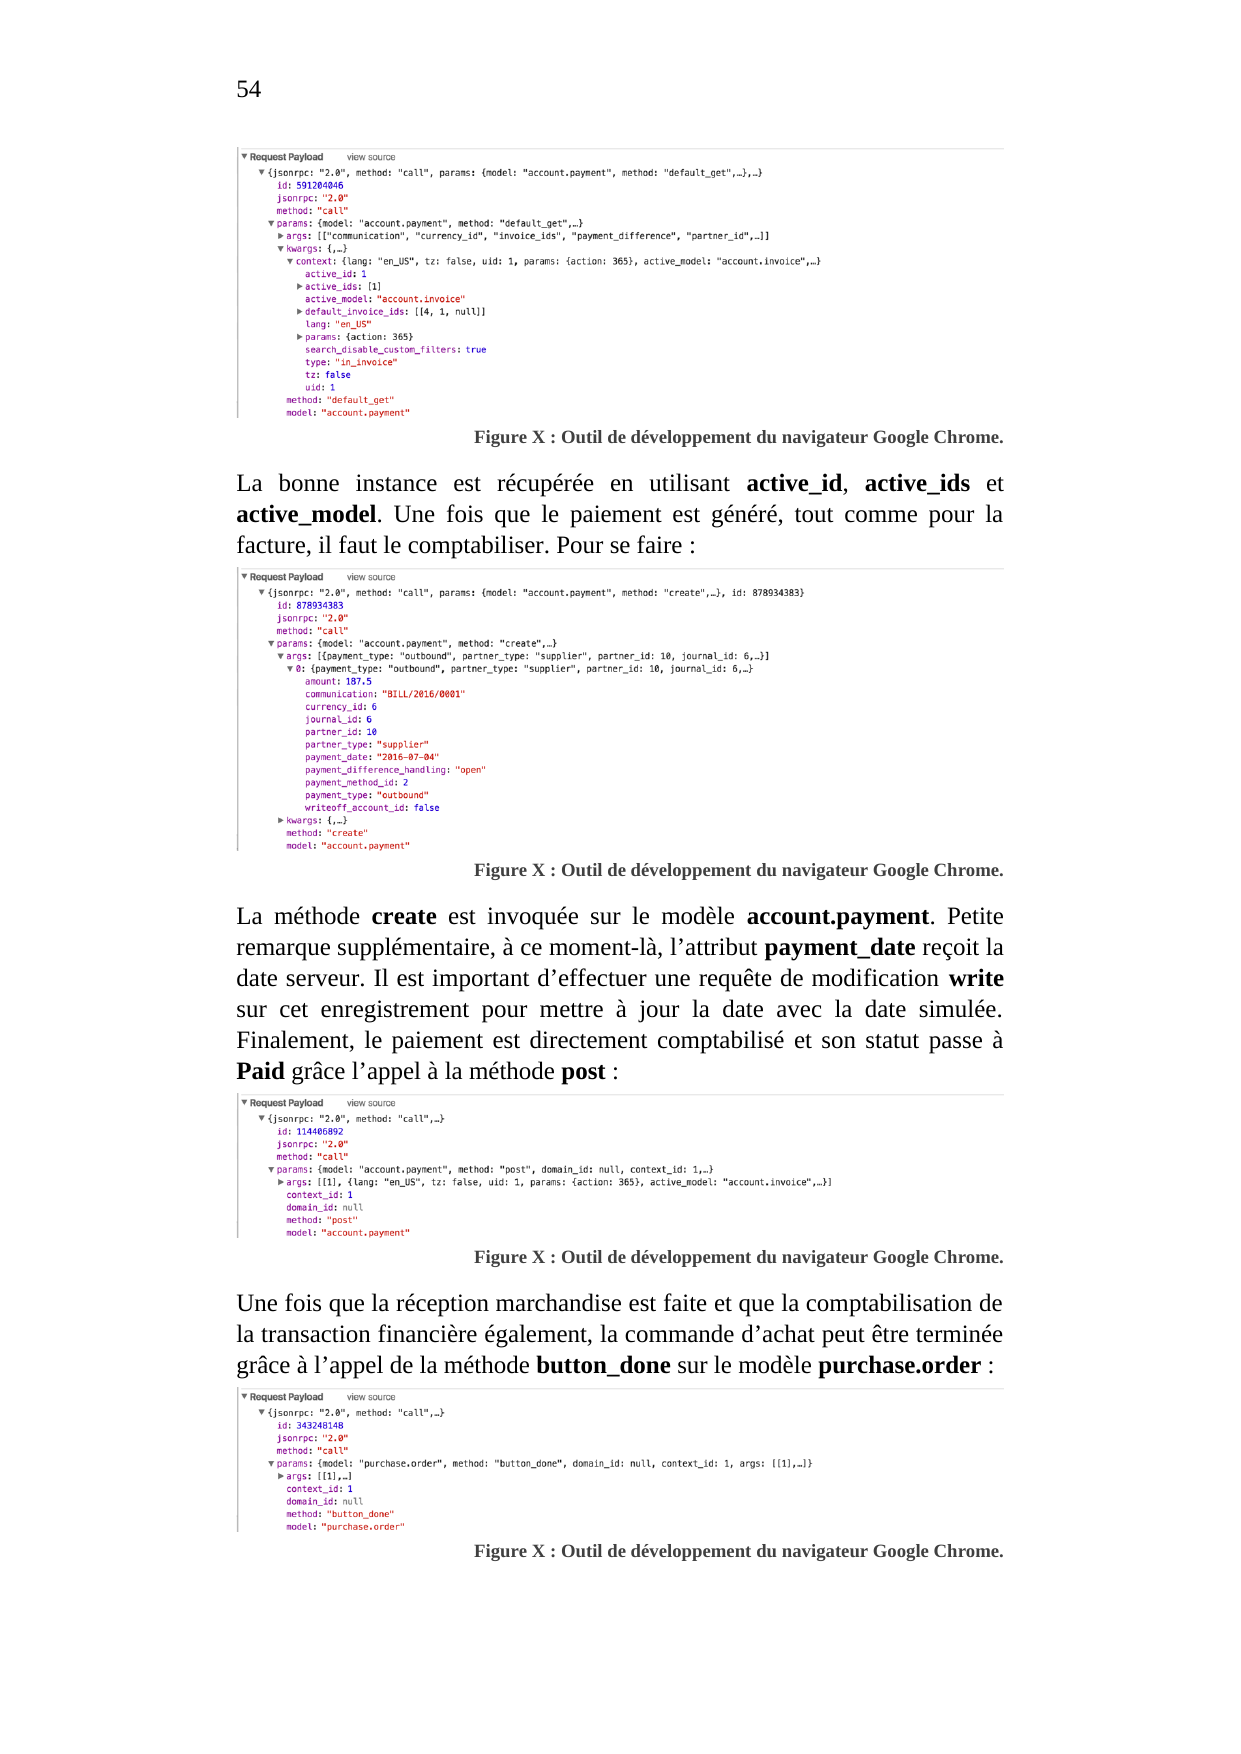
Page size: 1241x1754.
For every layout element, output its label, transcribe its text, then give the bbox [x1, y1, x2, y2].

text La bonne instance est récupérée en utilisant active_id, active_ids et active_model. Une fois que le paiement est généré, tout comme pour la facture, il faut le comptabiliser. Pour se faire : [236, 468, 1004, 559]
text Figure X : Outil de développement du navigateur Google Chrome. [236, 1540, 1004, 1562]
text Une fois que la réception marchandise est faite et que la comptabilisation de la transaction financière également, la commande d’achat peut être terminée grâce à l’appel de la méthode button_done sur le modèle purchase.order : [236, 1288, 1004, 1379]
picture [236, 567, 1004, 851]
picture [236, 147, 1004, 418]
text Figure X : Outil de développement du navigateur Google Chrome. [236, 1246, 1004, 1268]
picture [236, 1387, 1004, 1532]
text Figure X : Outil de développement du navigateur Google Chrome. [236, 859, 1004, 881]
text Figure X : Outil de développement du navigateur Google Chrome. [236, 426, 1004, 448]
picture [236, 1093, 1004, 1238]
text La méthode create est invoquée sur le modèle account.payment. Petite remarque supplémentaire, à ce moment-là, l’attribut payment_date reçoit la date serveur. Il est important d’effectuer une requête de modification write sur cet enregistrement pour mettre à jour la date avec la date simulée. Finalement, le paiement est directement comptabilisé et son statut passe à Paid grâce l’appel à la méthode post : [236, 901, 1004, 1085]
